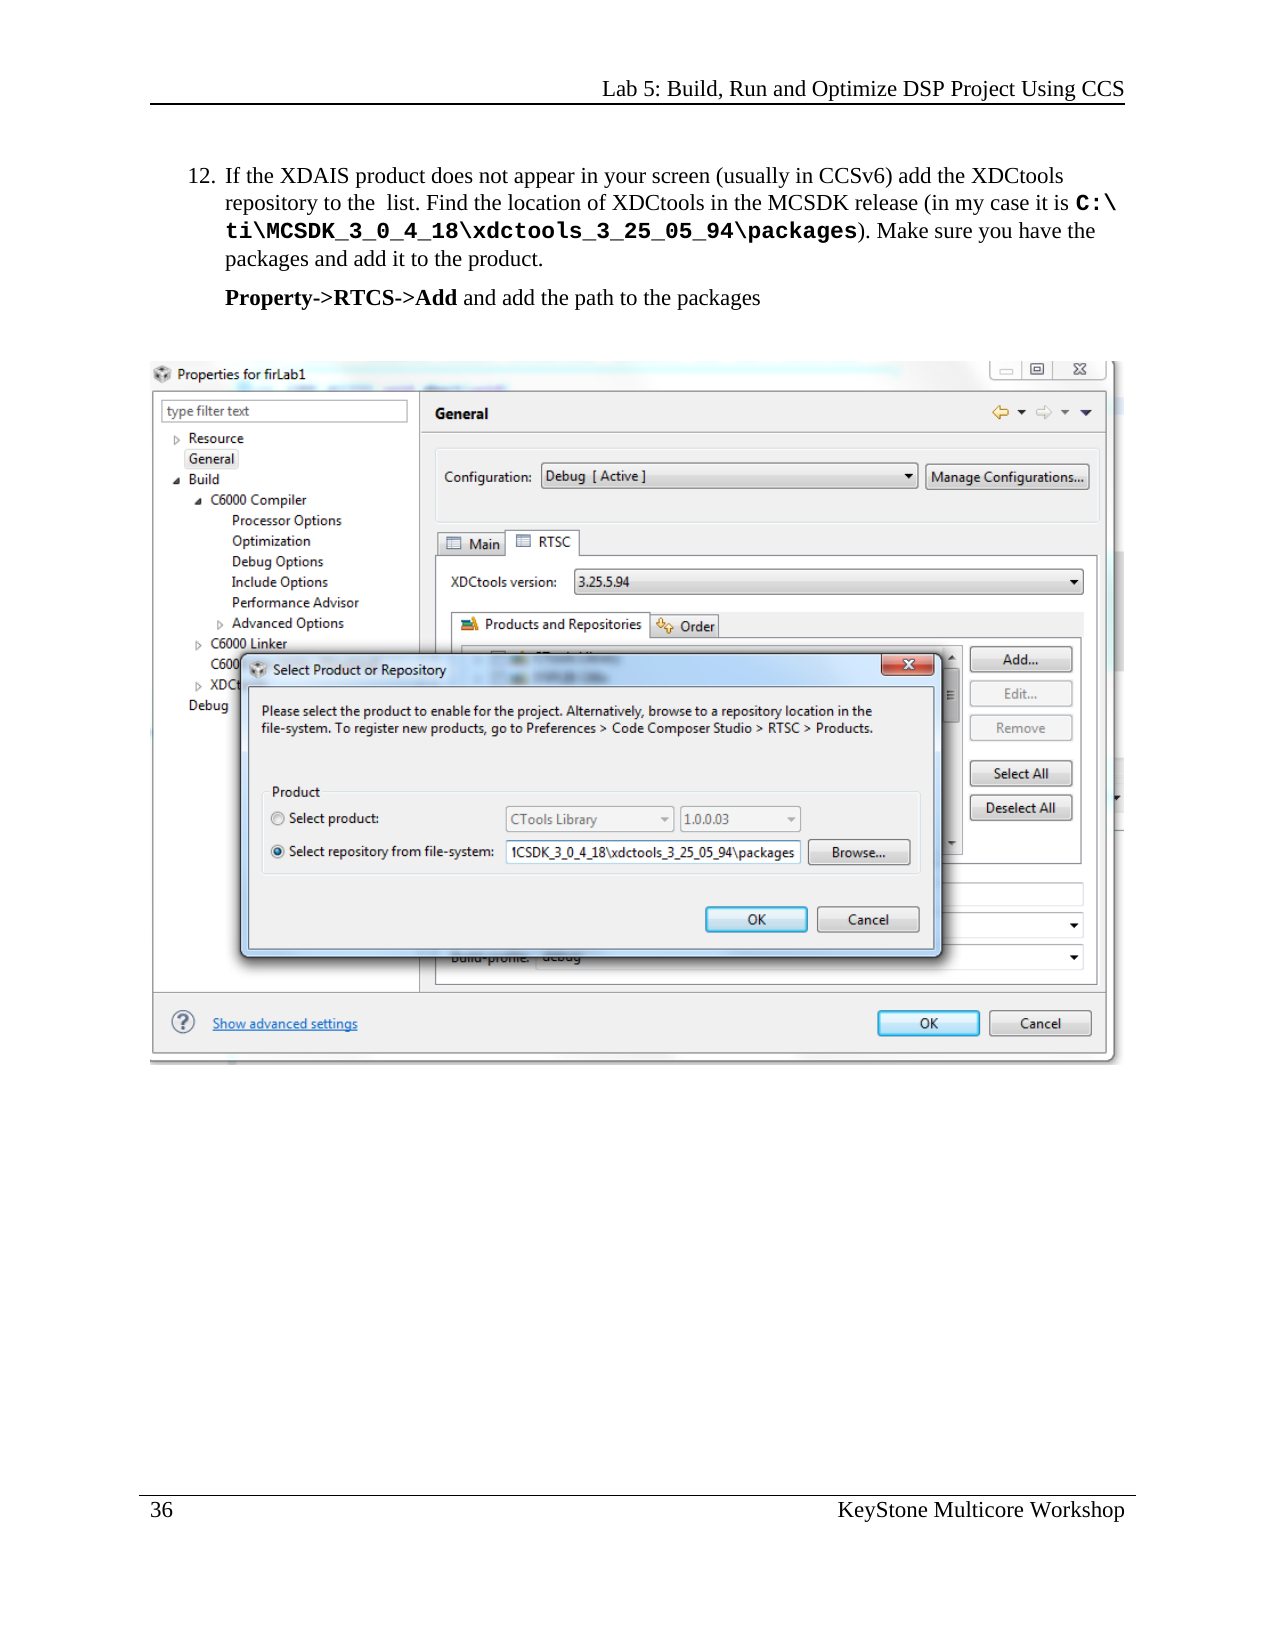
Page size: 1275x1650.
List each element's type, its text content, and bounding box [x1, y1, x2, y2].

list If the XDAIS product does not appear in your screen (usually in CCSv6) add the XDCtools repository to the list. Find the location of XDCtools in the MCSDK release (in my case it is C:\ti\MCSDK_3_0_4_18\xdctools_3_25_05_94\packages). Make sure you have the packages and add it to the product. [187, 162, 1125, 272]
picture [150, 361, 1124, 1065]
text Property->RTCS->Add and add the path to the packages [225, 284, 1125, 311]
